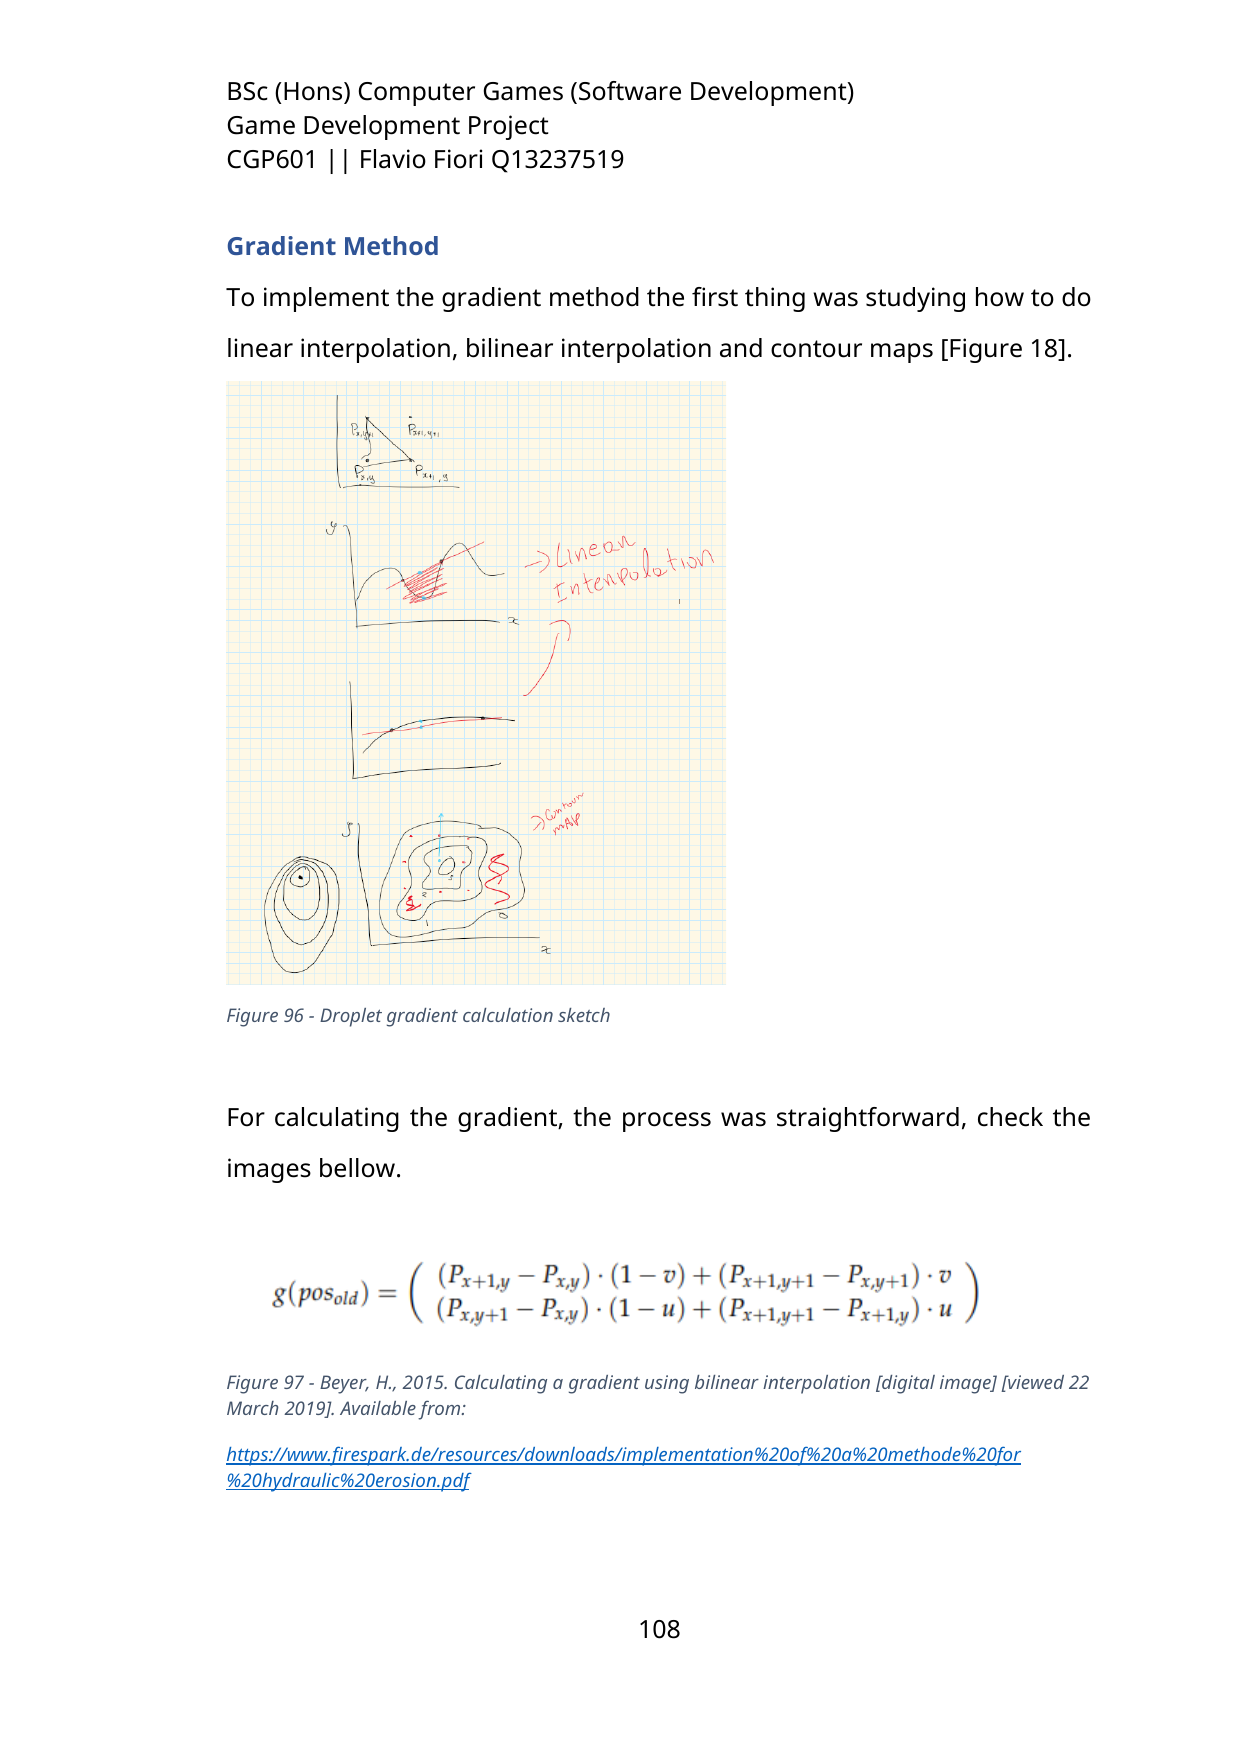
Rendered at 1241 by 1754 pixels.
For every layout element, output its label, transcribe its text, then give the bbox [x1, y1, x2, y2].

text For calculating the gradient, the process was straightforward, check the images bellow. [226, 1099, 1092, 1184]
text https://www.firespark.de/resources/downloads/implementation%20of%20a%20methode%20for%20hydraulic%20erosion.pdf [226, 1441, 1092, 1492]
subtitle Gradient Method [226, 229, 1092, 263]
text To implement the gradient method the first thing was studying how to do linear interpolation, bilinear interpolation and contour maps [Figure 18]. [226, 280, 1092, 365]
picture [226, 381, 727, 985]
picture [226, 1252, 1018, 1353]
